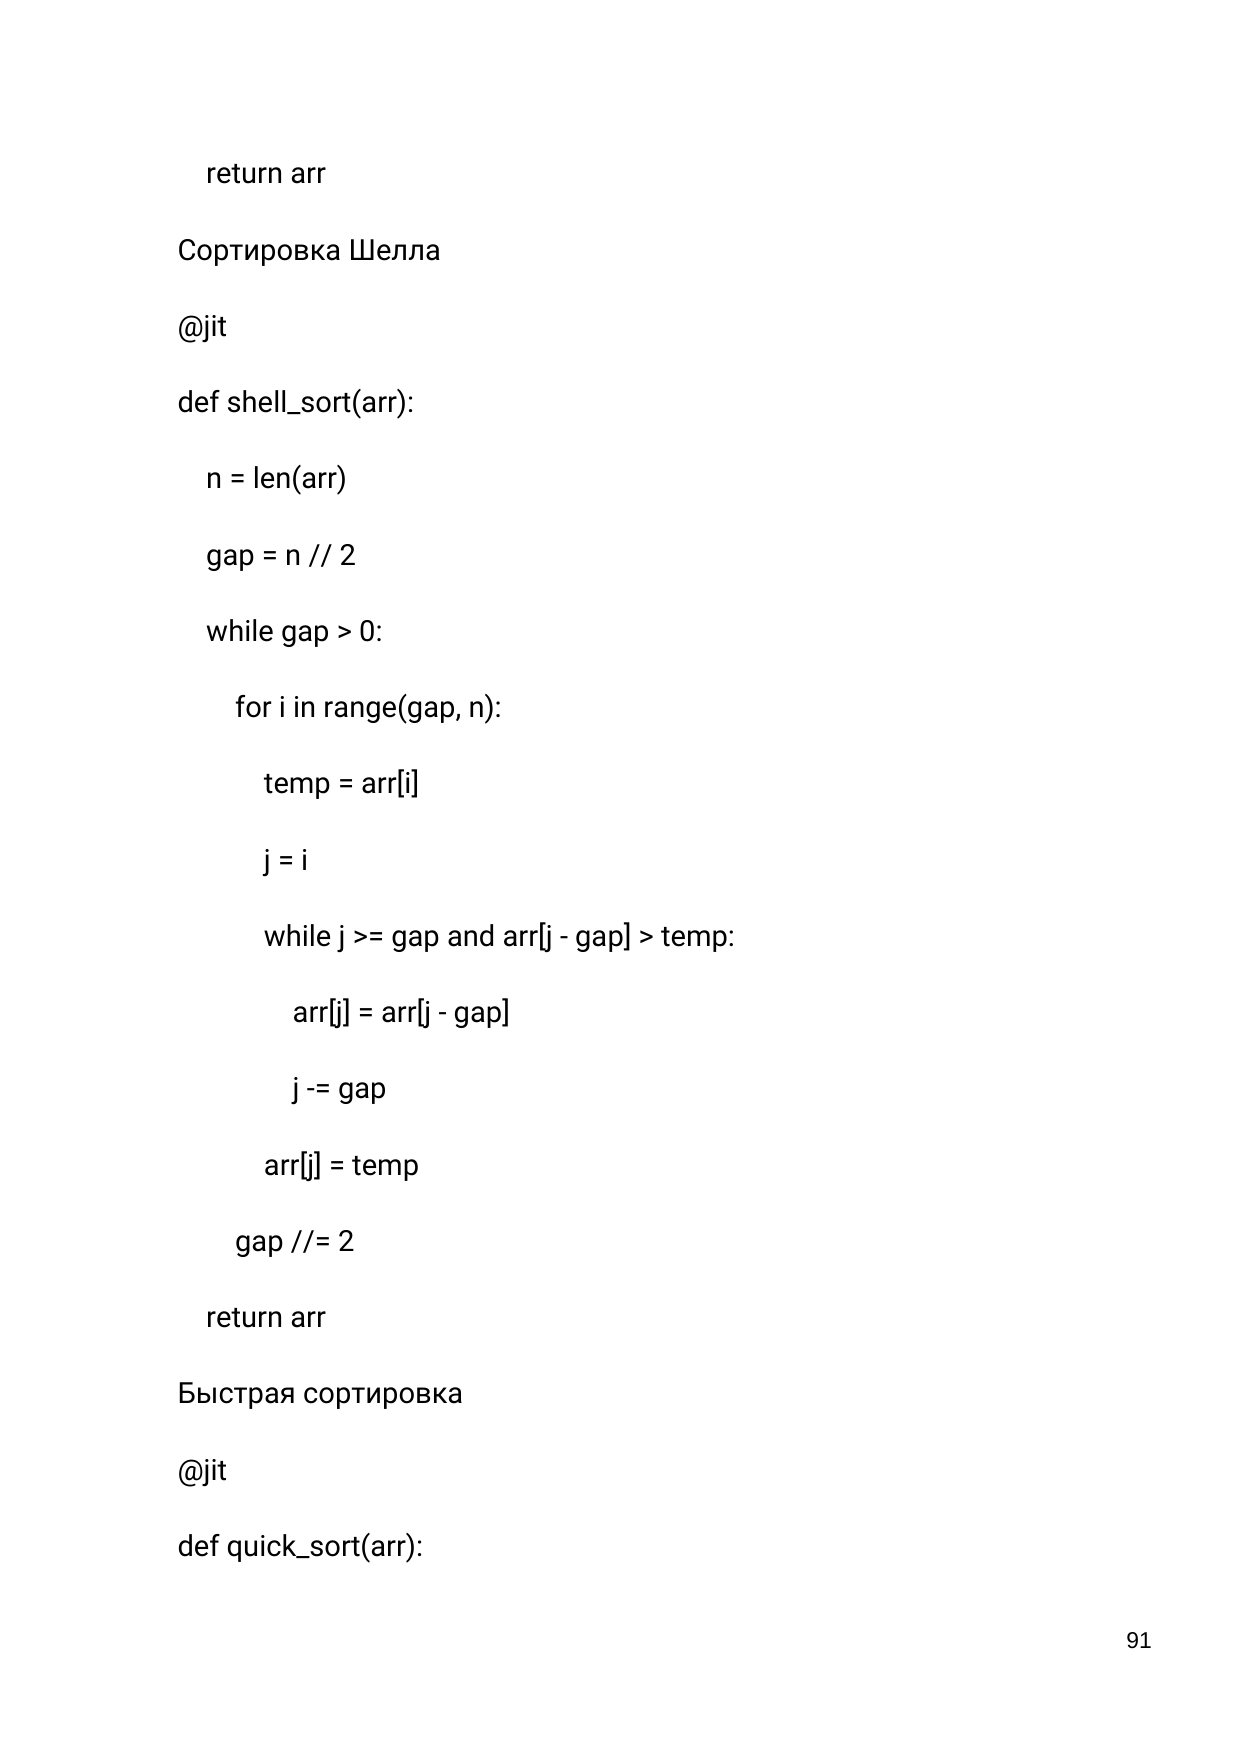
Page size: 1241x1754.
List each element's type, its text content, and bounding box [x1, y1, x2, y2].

text def shell_sort(arr): [177, 385, 1152, 419]
text arr[j] = temp [177, 1148, 1152, 1182]
text return arr [177, 157, 1152, 191]
text j -= gap [177, 1072, 1152, 1106]
text j = i [177, 843, 1152, 877]
text Быстрая сортировка [177, 1377, 1152, 1411]
text gap = n // 2 [177, 538, 1152, 572]
text def quick_sort(arr): [177, 1529, 1152, 1563]
text arr[j] = arr[j - gap] [177, 995, 1152, 1029]
text temp = arr[i] [177, 767, 1152, 801]
text @jit [177, 309, 1152, 343]
text return arr [177, 1300, 1152, 1334]
text for i in range(gap, n): [177, 690, 1152, 724]
text n = len(arr) [177, 462, 1152, 496]
text gap //= 2 [177, 1224, 1152, 1258]
text while gap > 0: [177, 614, 1152, 648]
text while j >= gap and arr[j - gap] > temp: [177, 919, 1152, 953]
text @jit [177, 1453, 1152, 1487]
text Сортировка Шелла [177, 233, 1152, 267]
